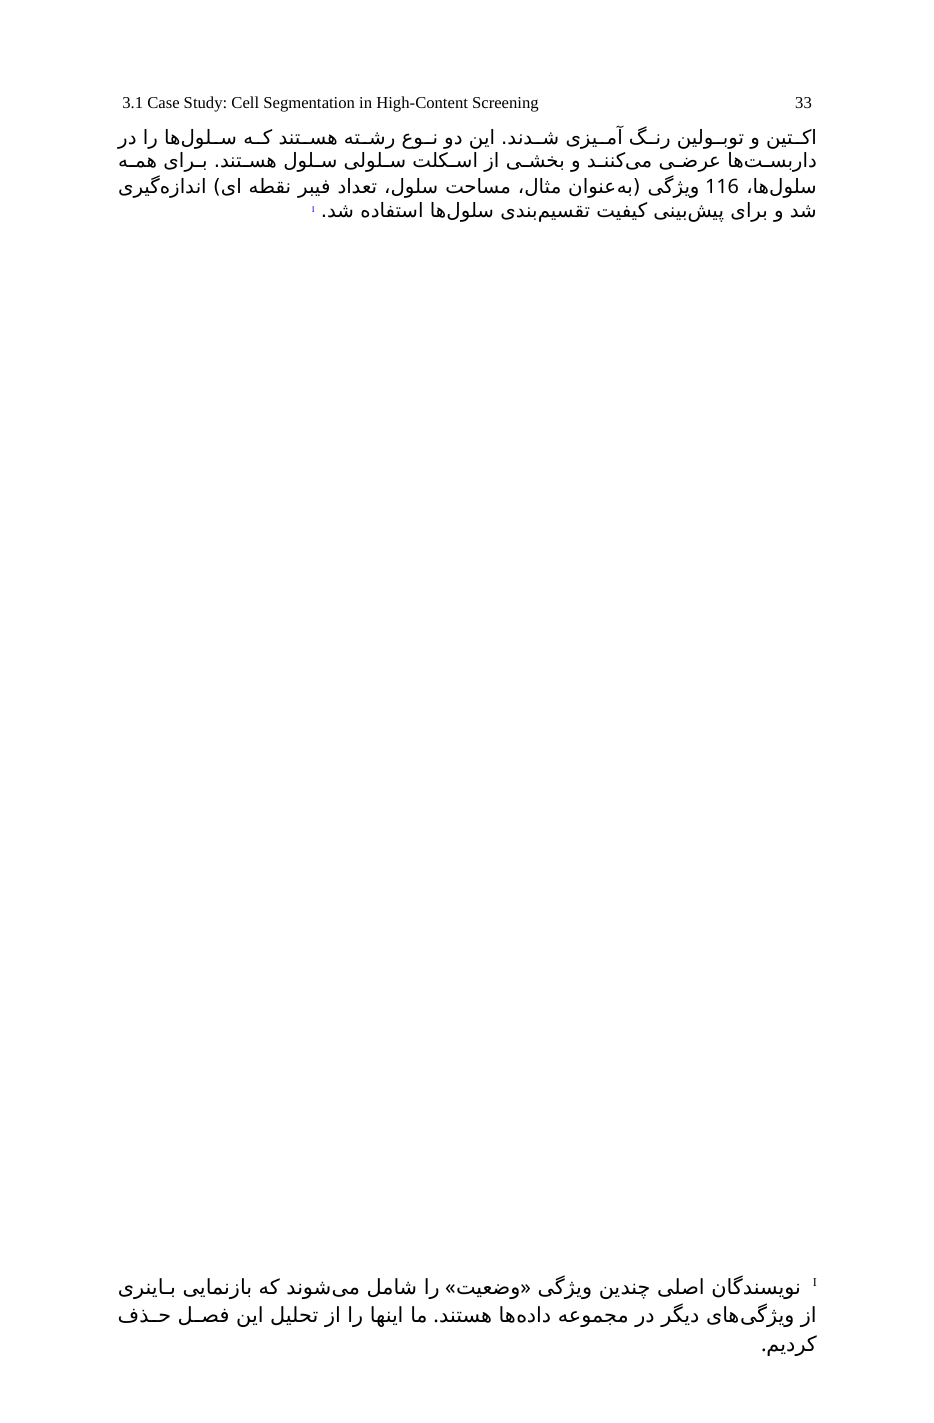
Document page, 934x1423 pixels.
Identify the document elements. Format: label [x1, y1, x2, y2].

text [118, 126, 817, 222]
